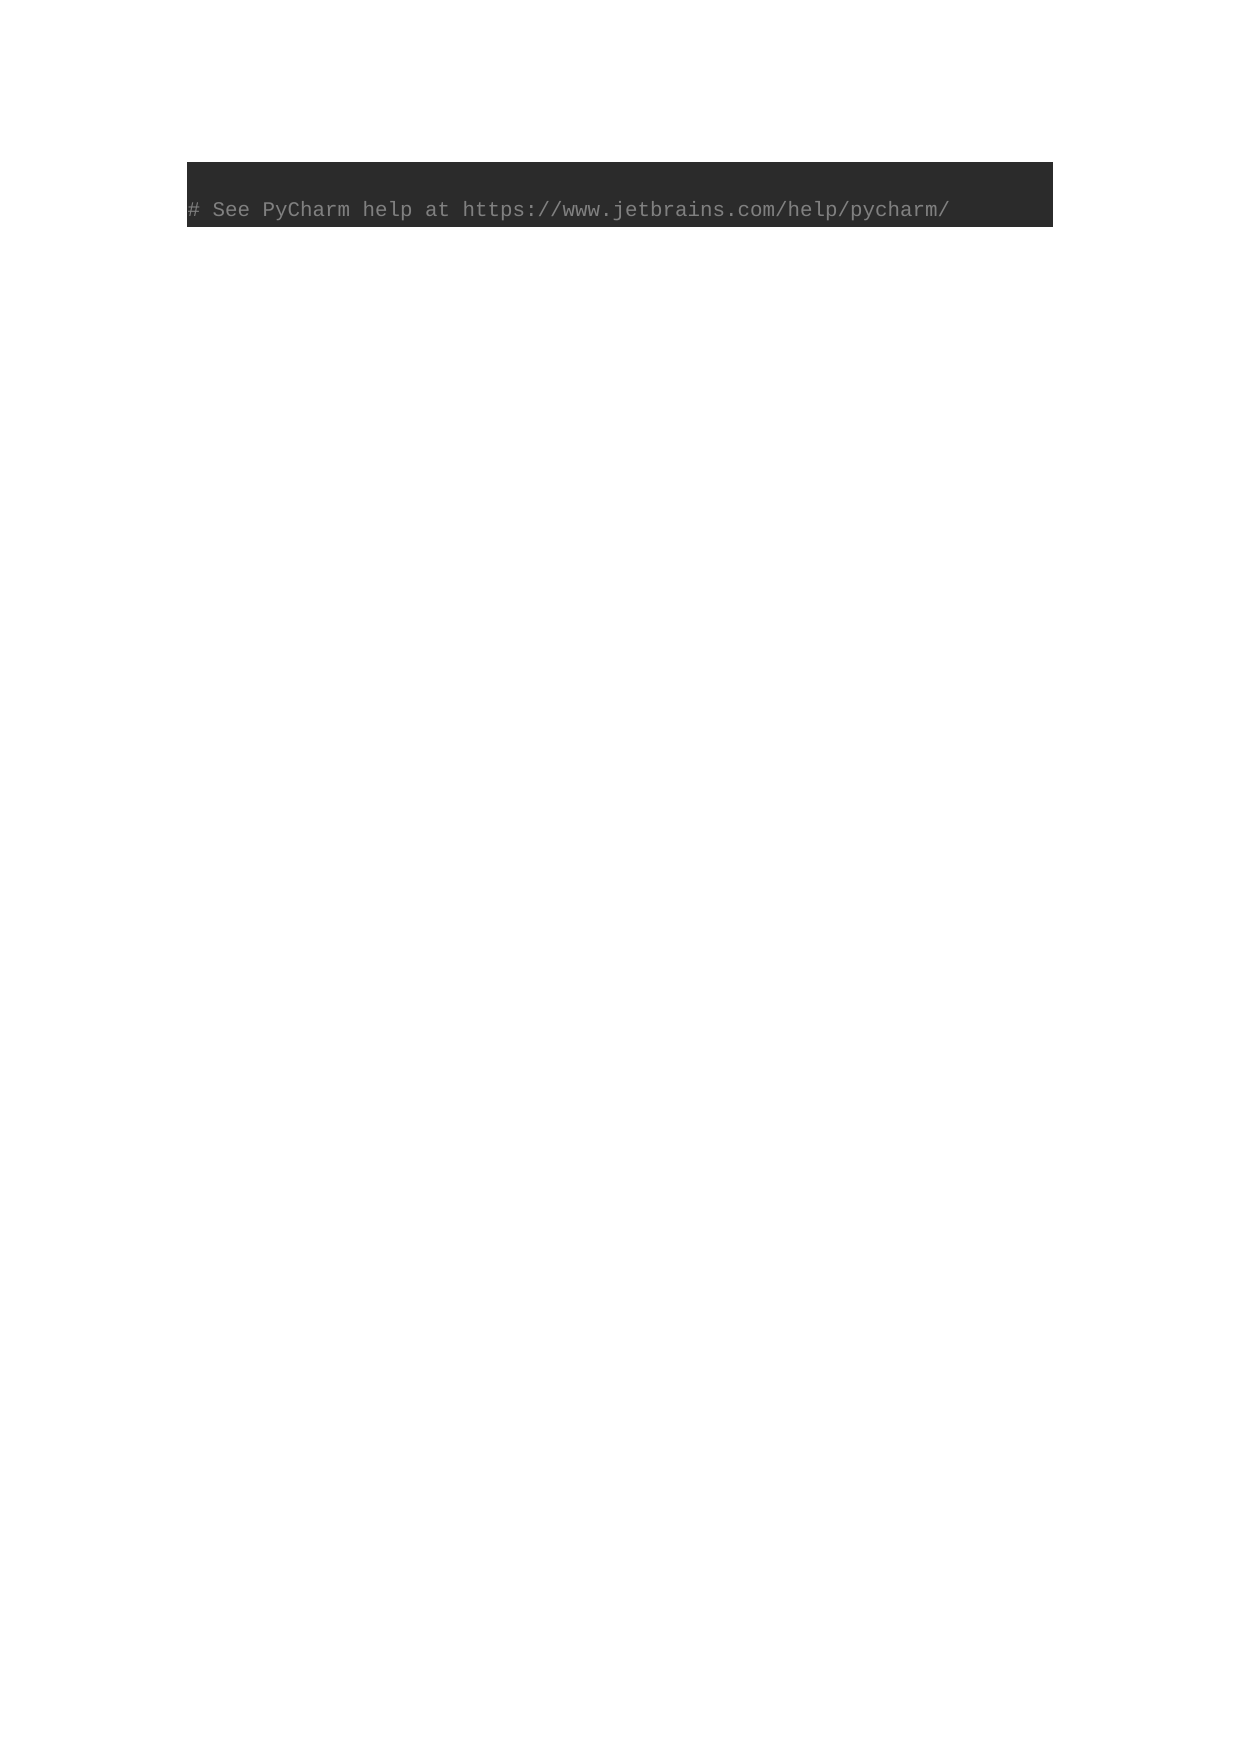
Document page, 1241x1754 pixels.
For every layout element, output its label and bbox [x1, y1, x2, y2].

text [187, 162, 1053, 227]
